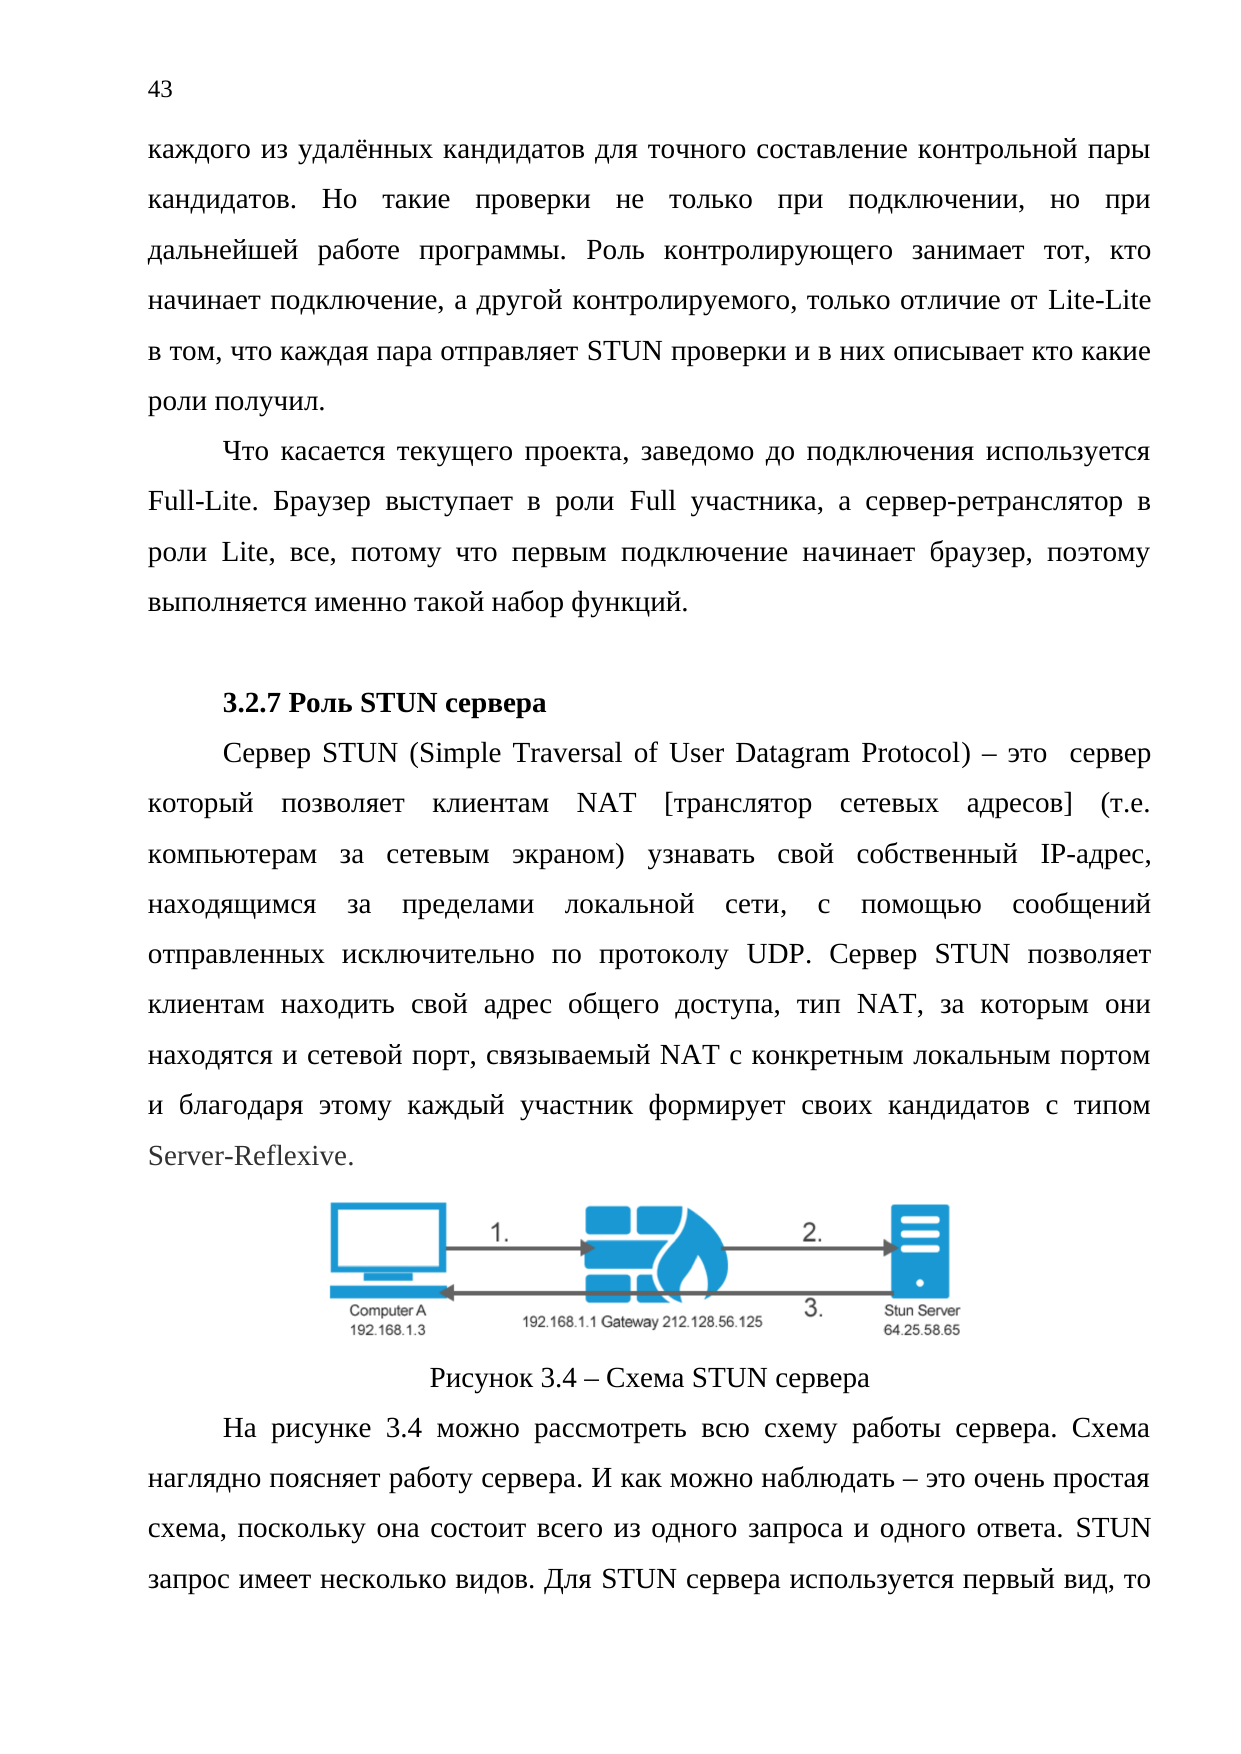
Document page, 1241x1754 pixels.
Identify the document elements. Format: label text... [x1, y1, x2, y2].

text Сервер STUN (Simple Traversal of User Datagram Protocol) – это сервер который позволяет клиентам NAT [транслятор сетевых адресов] (т.e. компьютерам за сетевым экраном) узнавать свой собственный IP-адрес, находящимся за пределами локальной сети, с помощью сообщений отправленных исключительно по протоколу UDP. Сервер STUN позволяет клиентам находить свой адрес общего доступа, тип NAT, за которым они находятся и сетевой порт, связываемый NAT с конкретным локальным портом и благодаря этому каждый участник формирует своих кандидатов с типом Server-Reflexive. [148, 735, 1152, 1171]
picture [321, 1187, 978, 1346]
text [148, 131, 1152, 416]
text Рисунок 3.4 – Схема STUN сервера [148, 1360, 1152, 1393]
text 3.2.7 Роль STUN сервера [148, 685, 1152, 718]
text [148, 1410, 1152, 1594]
text Что касается текущего проекта, заведомо до подключения используется Full-Lite. Браузер выступает в роли Full участника, а сервер-ретранслятор в роли Lite, все, потому что первым подключение начинает браузер, поэтому выполняется именно такой набор функций. [148, 433, 1152, 618]
